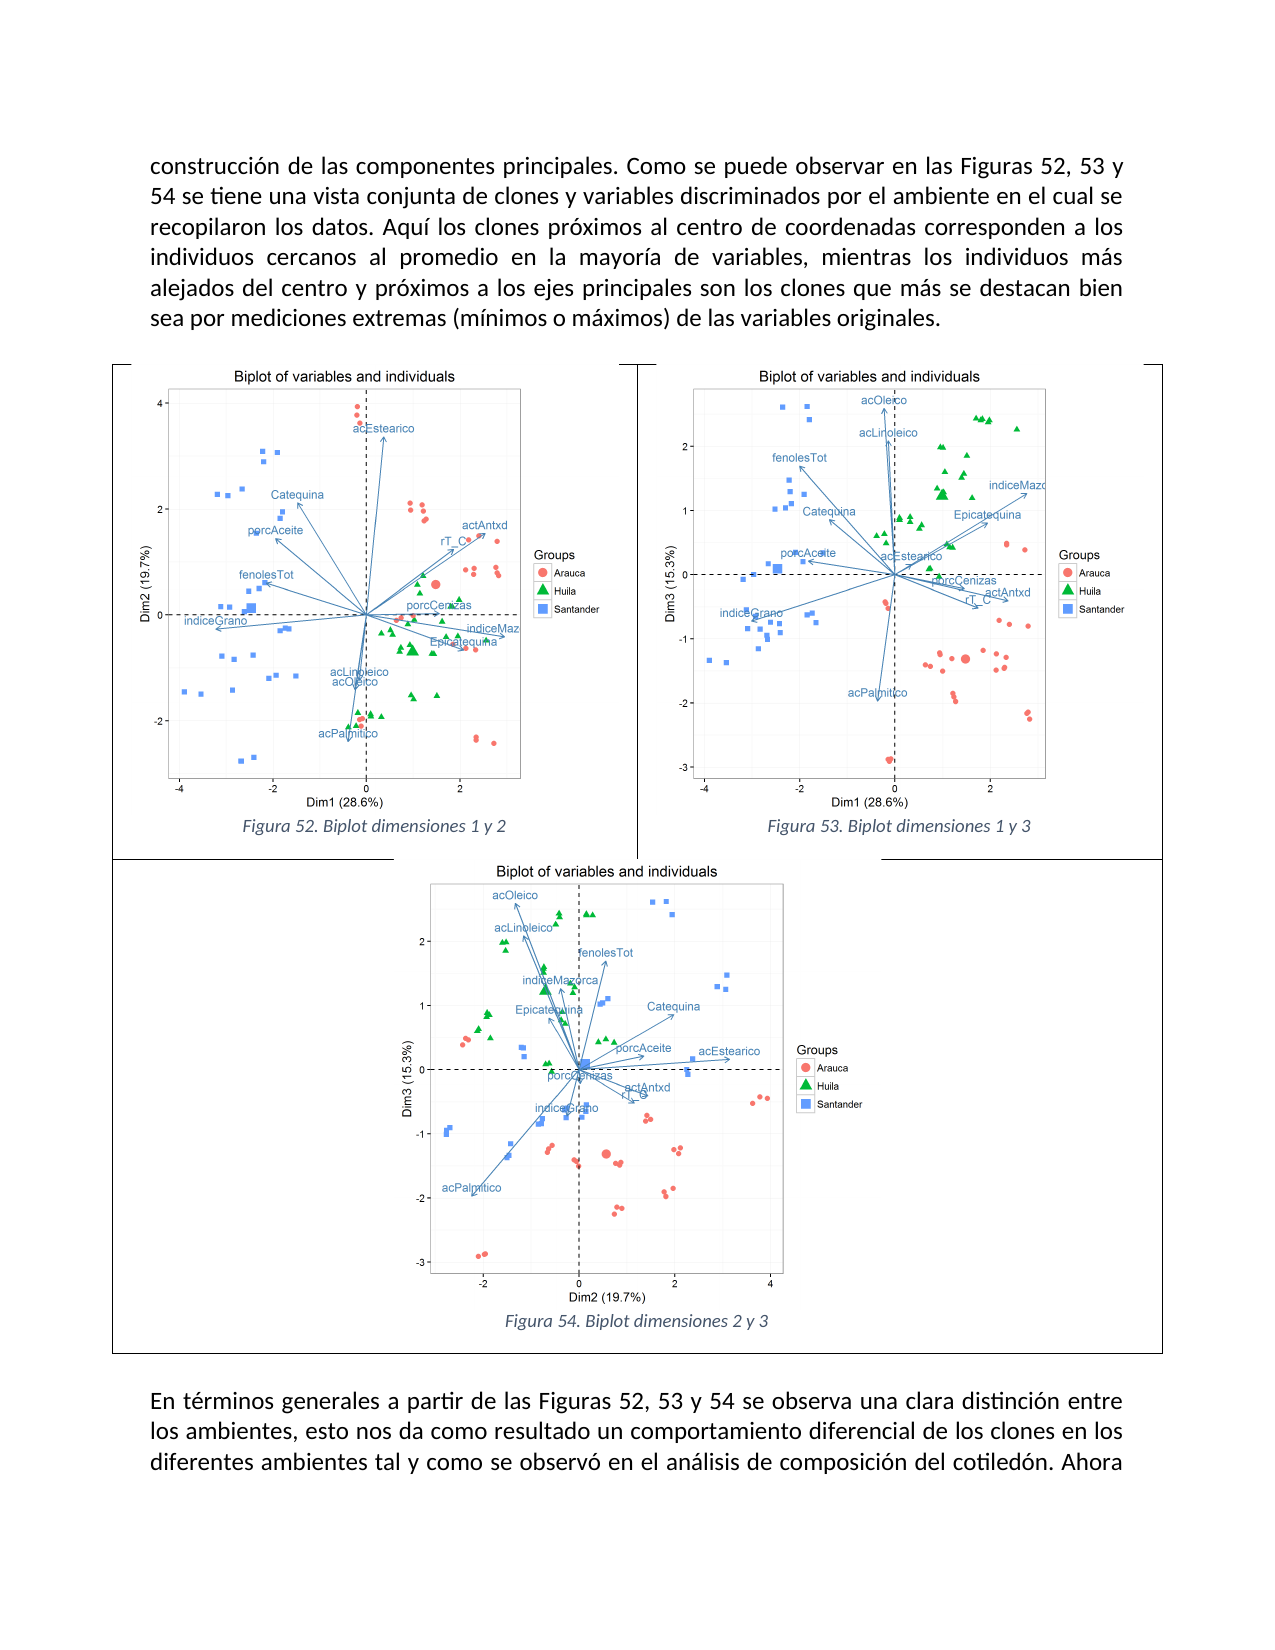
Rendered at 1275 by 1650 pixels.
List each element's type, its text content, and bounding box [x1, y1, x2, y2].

picture [131, 364, 619, 815]
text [150, 1385, 1125, 1476]
picture [393, 859, 882, 1310]
picture [656, 364, 1144, 815]
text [150, 150, 1125, 333]
